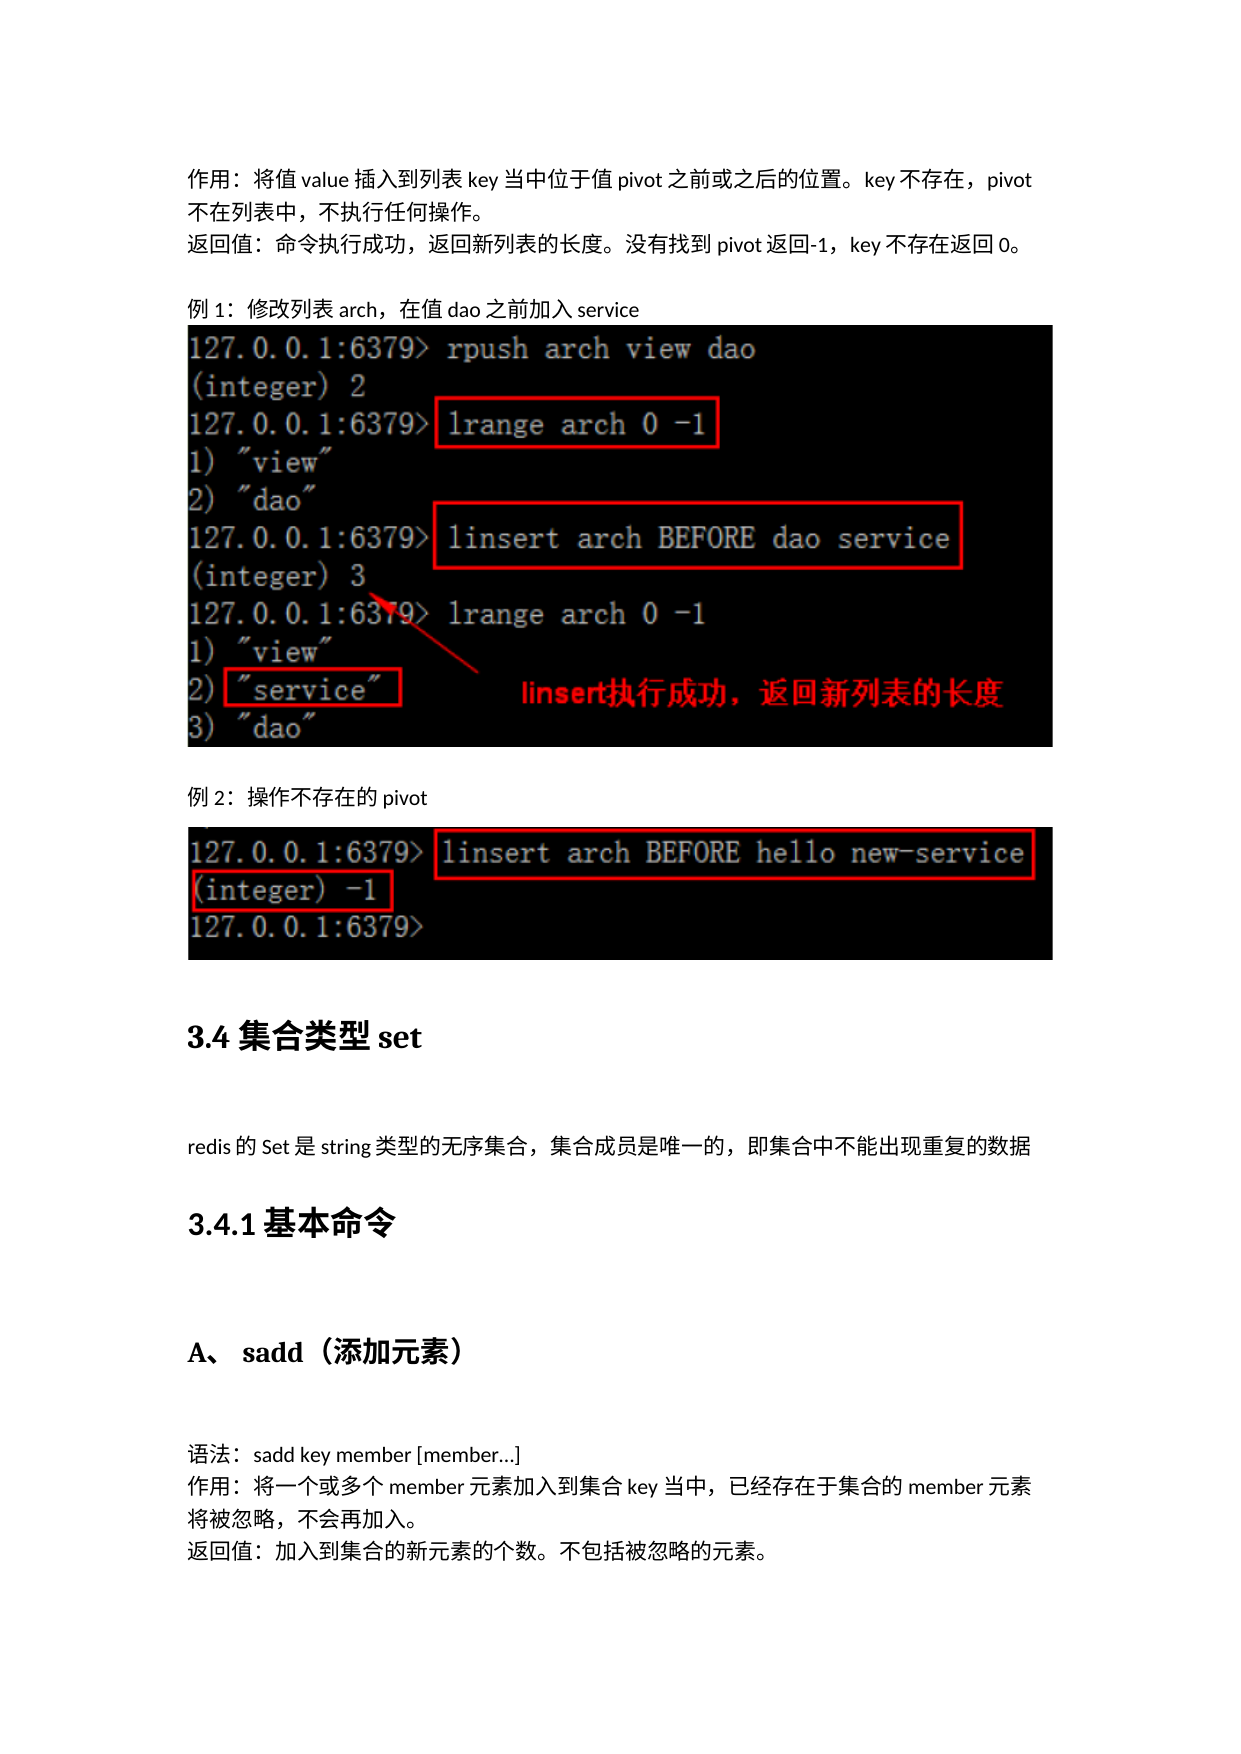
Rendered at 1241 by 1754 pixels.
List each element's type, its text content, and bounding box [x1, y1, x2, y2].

picture [187, 325, 1053, 747]
subtitle A、 sadd（添加元素） [187, 1318, 1053, 1383]
text 作用：将一个或多个member 元素加入到集合key 当中，已经存在于集合的member 元素将被忽略，不会再加入。 [187, 1469, 1053, 1534]
picture [187, 827, 1053, 960]
text 例1：修改列表arch，在值dao之前加入service [187, 292, 1053, 324]
subtitle 3.4.1 基本命令 [187, 1188, 1053, 1253]
text 例2：操作不存在的pivot [187, 779, 1053, 812]
text 返回值：加入到集合的新元素的个数。不包括被忽略的元素。 [187, 1534, 1053, 1566]
subtitle 3.4 集合类型set [187, 1002, 1053, 1067]
text 返回值：命令执行成功，返回新列表的长度。没有找到pivot返回-1，key不存在返回0。 [187, 227, 1053, 259]
text 语法：sadd key member [member…] [187, 1436, 1053, 1469]
text 作用：将值value 插入到列表key 当中位于值pivot 之前或之后的位置。key不存在，pivot不在列表中，不执行任何操作。 [187, 162, 1053, 227]
text redis的Set是string类型的无序集合，集合成员是唯一的，即集合中不能出现重复的数据 [187, 1129, 1053, 1161]
